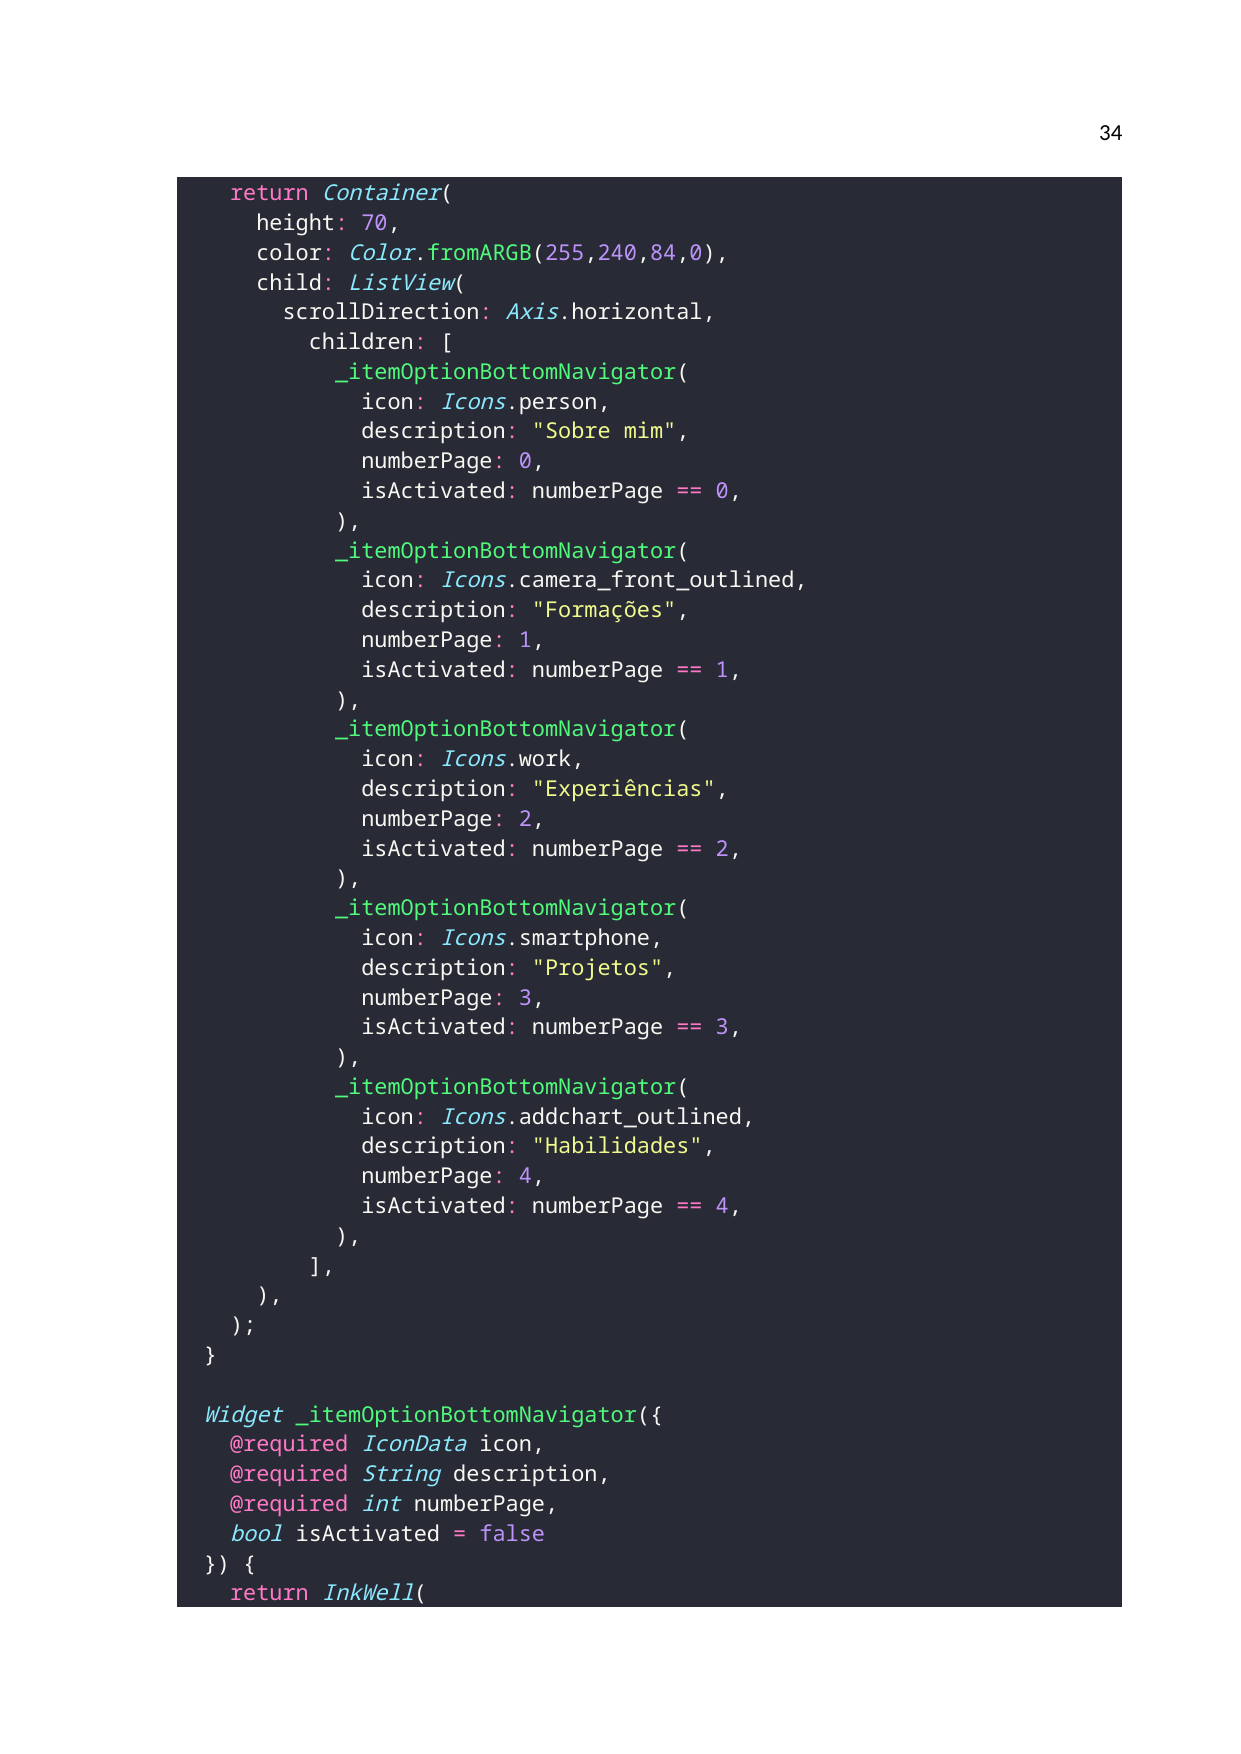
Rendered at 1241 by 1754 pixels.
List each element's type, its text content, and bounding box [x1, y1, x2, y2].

text description: "Projetos", [177, 952, 1122, 982]
text _itemOptionBottomNavigator( [177, 892, 1122, 922]
text numberPage: 3, [177, 982, 1122, 1011]
text ); [177, 1309, 1122, 1339]
text icon: Icons.person, [177, 386, 1122, 416]
text description: "Experiências", [177, 773, 1122, 803]
text description: "Sobre mim", [177, 416, 1122, 445]
text isActivated: numberPage == 4, [177, 1190, 1122, 1220]
text ), [177, 862, 1122, 892]
text return InkWell( [177, 1577, 1122, 1607]
text Widget _itemOptionBottomNavigator({ [177, 1399, 1122, 1428]
text @required String description, [177, 1458, 1122, 1488]
text } [177, 1339, 1122, 1369]
text description: "Formações", [177, 594, 1122, 624]
text icon: Icons.smartphone, [177, 922, 1122, 952]
text }) { [177, 1548, 1122, 1577]
text ), [177, 1220, 1122, 1250]
text scrollDirection: Axis.horizontal, [177, 296, 1122, 326]
text @required int numberPage, [177, 1488, 1122, 1518]
text height: 70, [177, 207, 1122, 237]
text bool isActivated = false [177, 1518, 1122, 1548]
text _itemOptionBottomNavigator( [177, 356, 1122, 386]
text ), [177, 1041, 1122, 1071]
text ), [177, 684, 1122, 713]
text ), [177, 1279, 1122, 1309]
text children: [ [177, 326, 1122, 356]
text description: "Habilidades", [177, 1131, 1122, 1160]
text isActivated: numberPage == 0, [177, 475, 1122, 505]
text ), [177, 505, 1122, 535]
text isActivated: numberPage == 2, [177, 833, 1122, 862]
text icon: Icons.work, [177, 743, 1122, 773]
text ], [177, 1250, 1122, 1279]
text color: Color.fromARGB(255,240,84,0), [177, 237, 1122, 267]
text numberPage: 4, [177, 1160, 1122, 1190]
text icon: Icons.camera_front_outlined, [177, 564, 1122, 594]
text @required IconData icon, [177, 1428, 1122, 1458]
text isActivated: numberPage == 1, [177, 654, 1122, 684]
text _itemOptionBottomNavigator( [177, 1071, 1122, 1101]
text icon: Icons.addchart_outlined, [177, 1101, 1122, 1131]
text numberPage: 0, [177, 445, 1122, 475]
text _itemOptionBottomNavigator( [177, 535, 1122, 564]
text numberPage: 1, [177, 624, 1122, 654]
text isActivated: numberPage == 3, [177, 1011, 1122, 1041]
text _itemOptionBottomNavigator( [177, 713, 1122, 743]
text numberPage: 2, [177, 803, 1122, 833]
text return Container( [177, 177, 1122, 207]
text child: ListView( [177, 267, 1122, 296]
